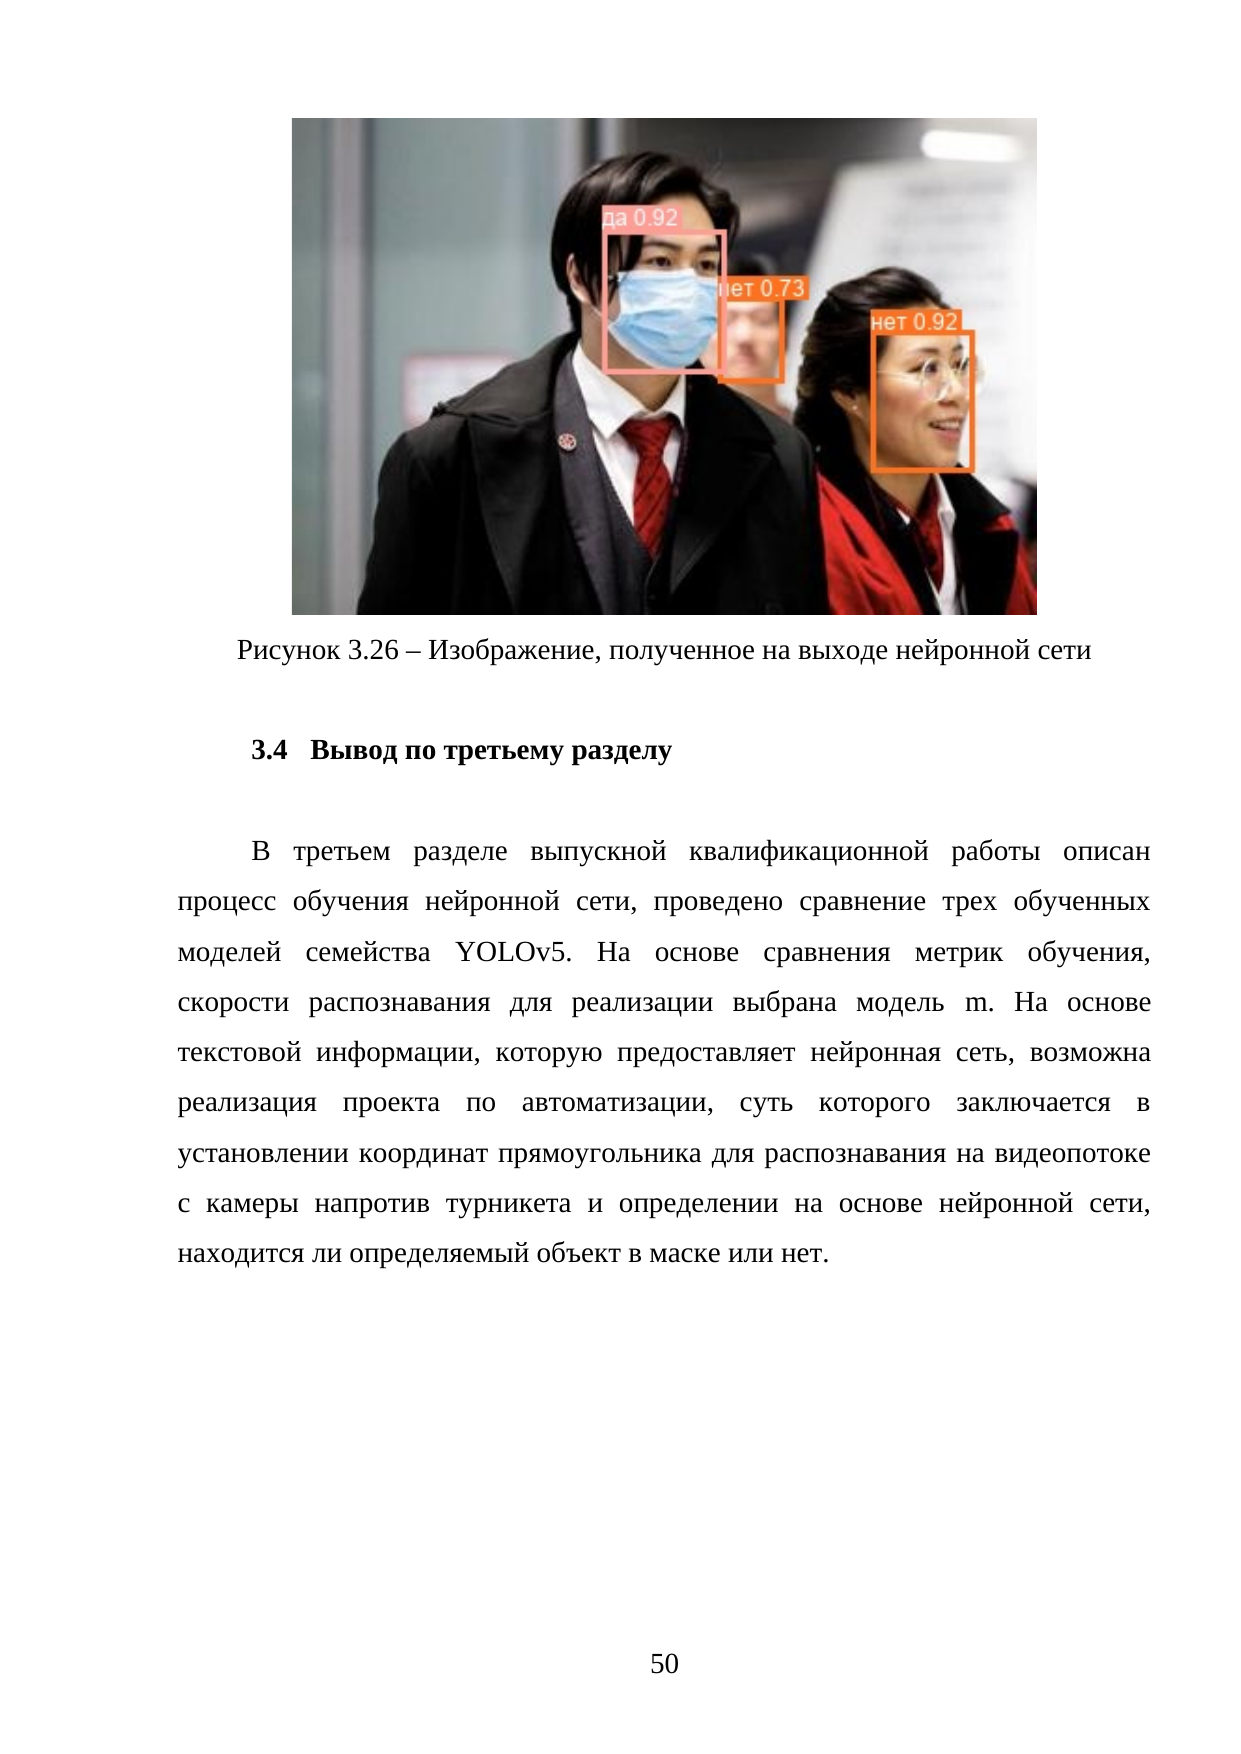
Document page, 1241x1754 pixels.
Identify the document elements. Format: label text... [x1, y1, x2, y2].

text Вывод по третьему разделу [251, 732, 1152, 766]
text В третьем разделе выпускной квалификационной работы описан процесс обучения нейронной сети, проведено сравнение трех обученных моделей семейства YOLOv5. На основе сравнения метрик обучения, скорости распознавания для реализации выбрана модель m. На основе текстовой информации, которую предоставляет нейронная сеть, возможна реализация проекта по автоматизации, суть которого заключается в установлении координат прямоугольника для распознавания на видеопотоке с камеры напротив турникета и определении на основе нейронной сети, находится ли определяемый объект в маске или нет. [177, 833, 1152, 1269]
picture [291, 118, 1037, 615]
text Рисунок 3.26 – Изображение, полученное на выходе нейронной сети [177, 632, 1152, 665]
